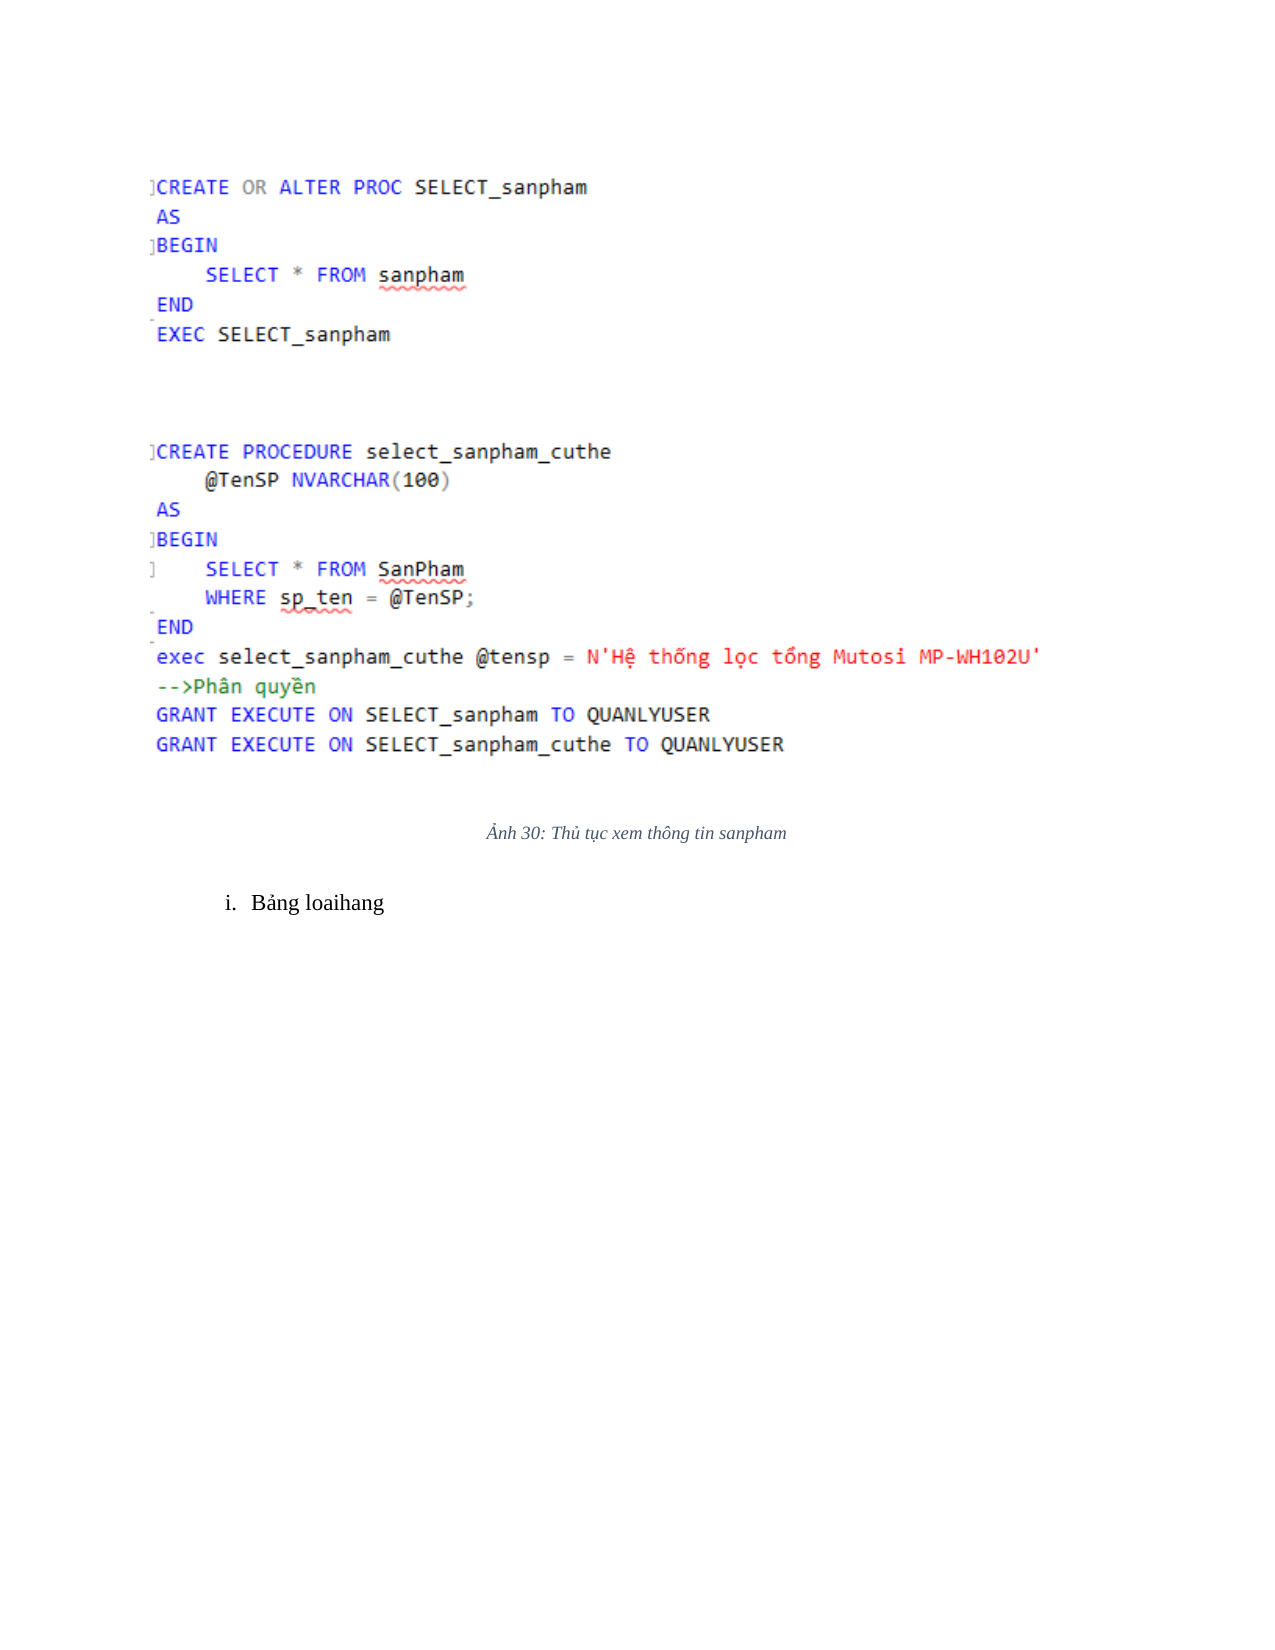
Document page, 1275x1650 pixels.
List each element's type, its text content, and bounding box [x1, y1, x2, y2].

picture [150, 150, 1122, 822]
text Ảnh 30: Thủ tục xem thông tin sanpham [150, 822, 1125, 843]
list Bảng loaihang [225, 889, 1125, 916]
